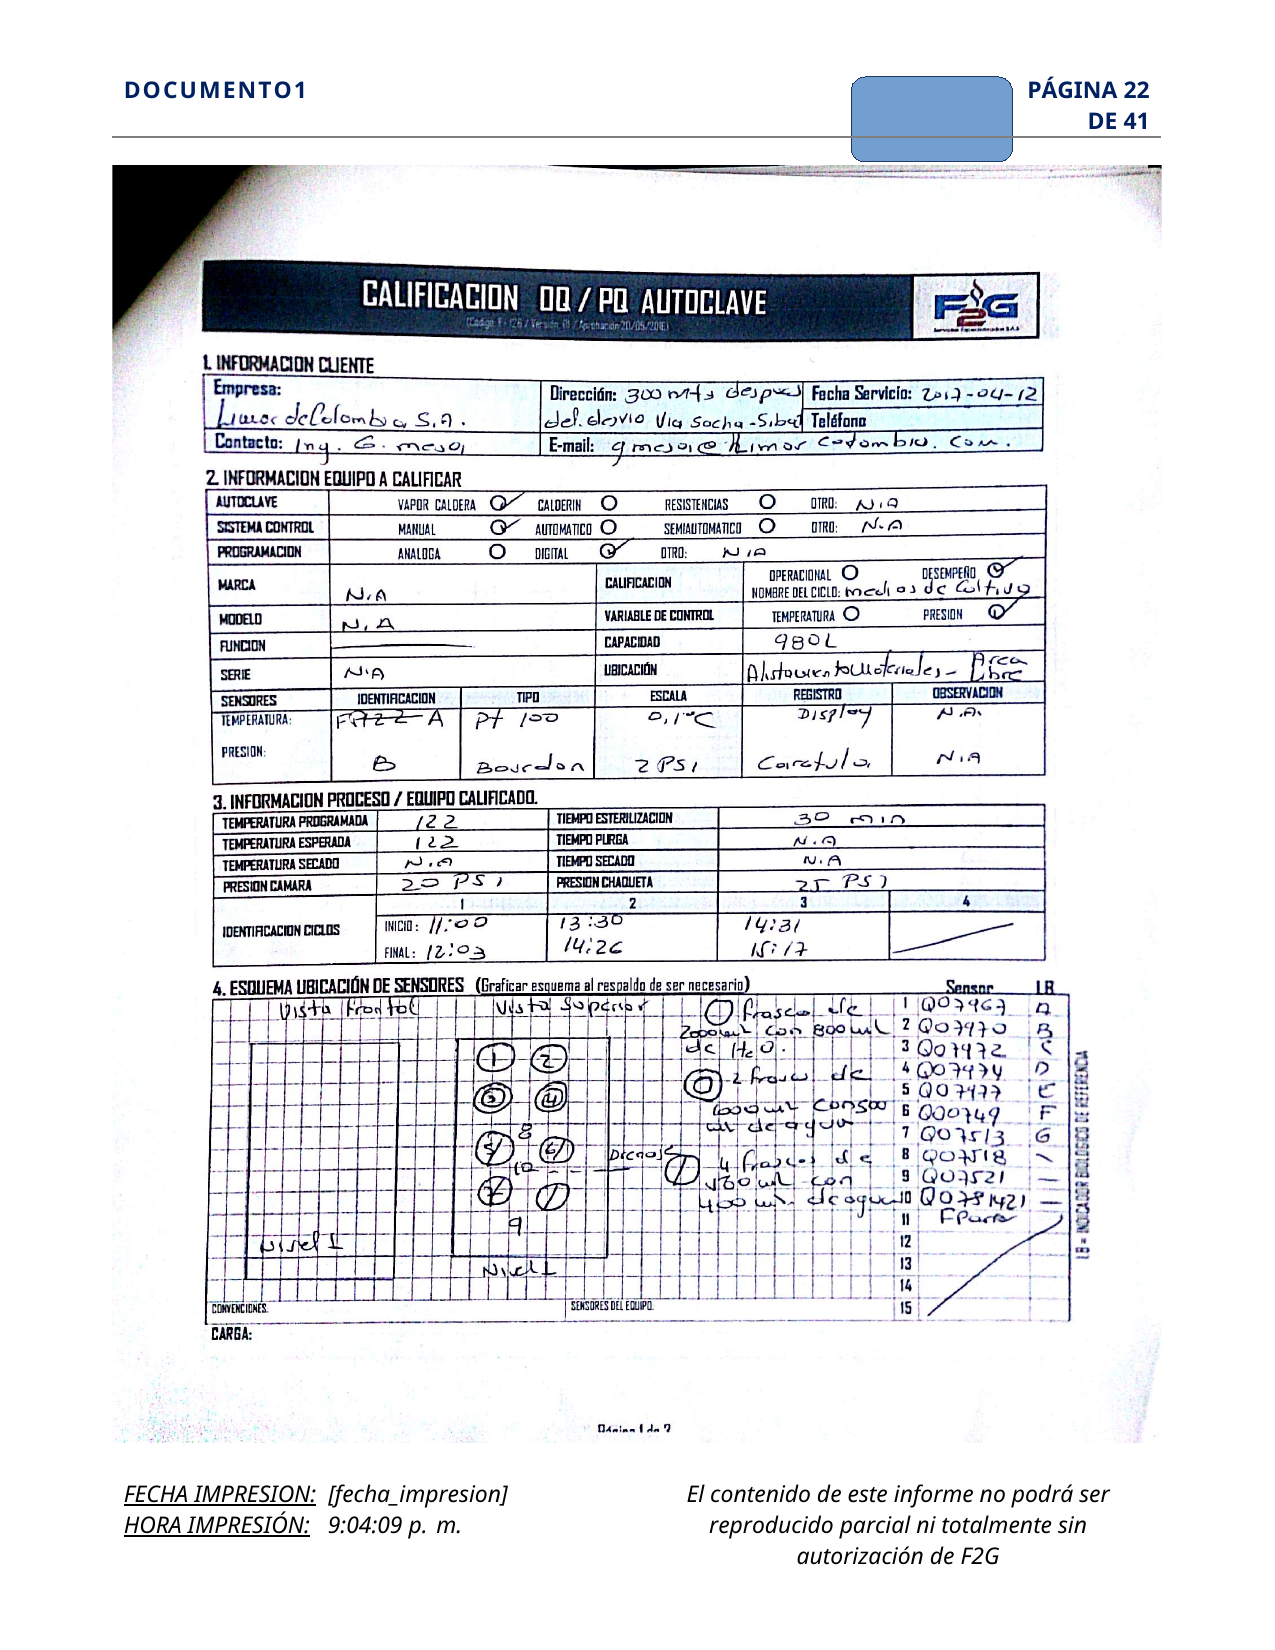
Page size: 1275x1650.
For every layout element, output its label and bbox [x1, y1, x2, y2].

picture [112, 165, 1162, 1443]
